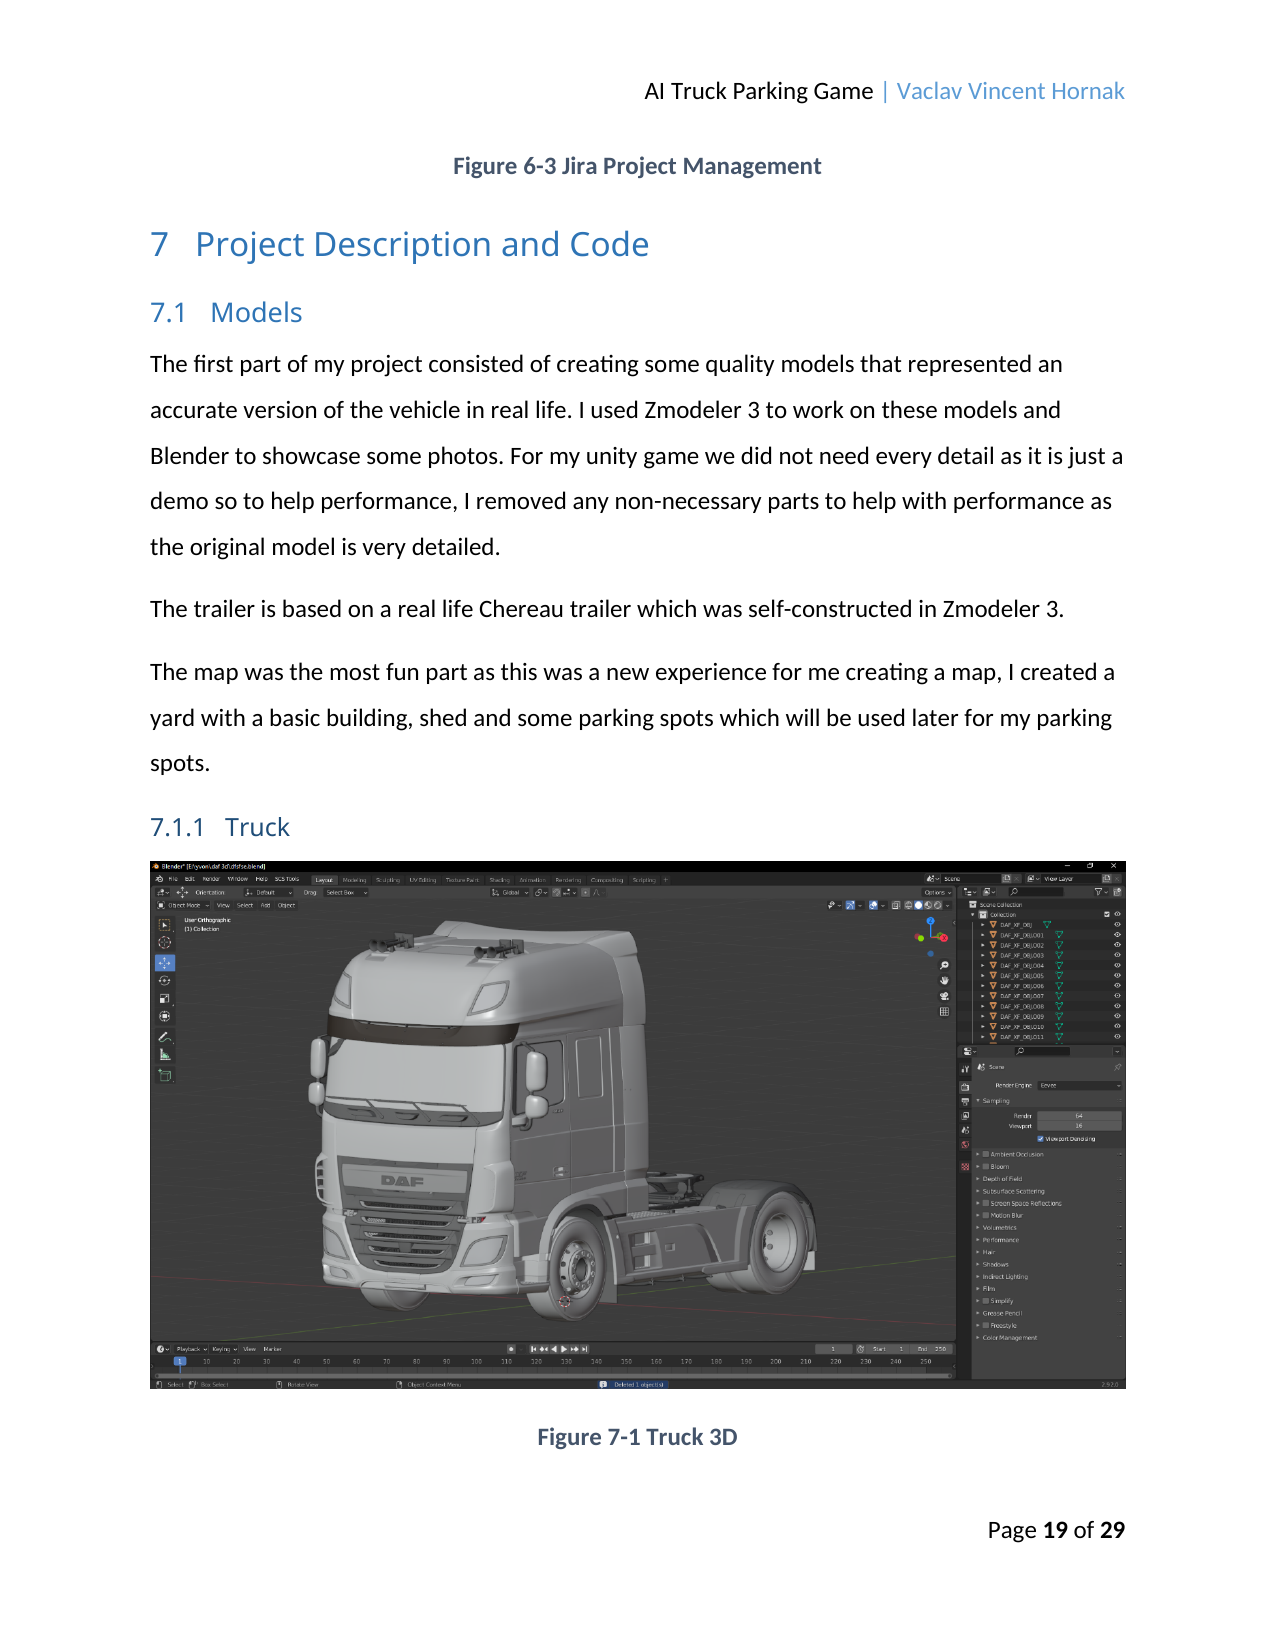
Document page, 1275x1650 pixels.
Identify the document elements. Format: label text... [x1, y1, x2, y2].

subtitle Truck [150, 810, 1125, 844]
picture [150, 861, 1126, 1389]
text Figure 6-3 Jira Project Management [150, 150, 1125, 181]
text The trailer is based on a real life Chereau trailer which was self-constructed in Zmodeler 3. [150, 594, 1125, 624]
text Figure 7-1 Truck 3D [150, 1421, 1125, 1451]
text The first part of my project consisted of creating some quality models that represented an accurate version of the vehicle in real life. I used Zmodeler 3 to work on these models and Blender to showcase some photos. For my unity game we did not need every detail as it is just a demo so to help performance, I removed any non-necessary parts to help with performance as the original model is very detailed. [150, 348, 1125, 562]
subtitle Project Description and Code [150, 221, 1125, 266]
text The map was the most fun part as this was a new experience for me creating a map, I created a yard with a basic building, shed and some parking spots which will be used later for my parking spots. [150, 656, 1125, 778]
subtitle Models [150, 293, 1125, 330]
